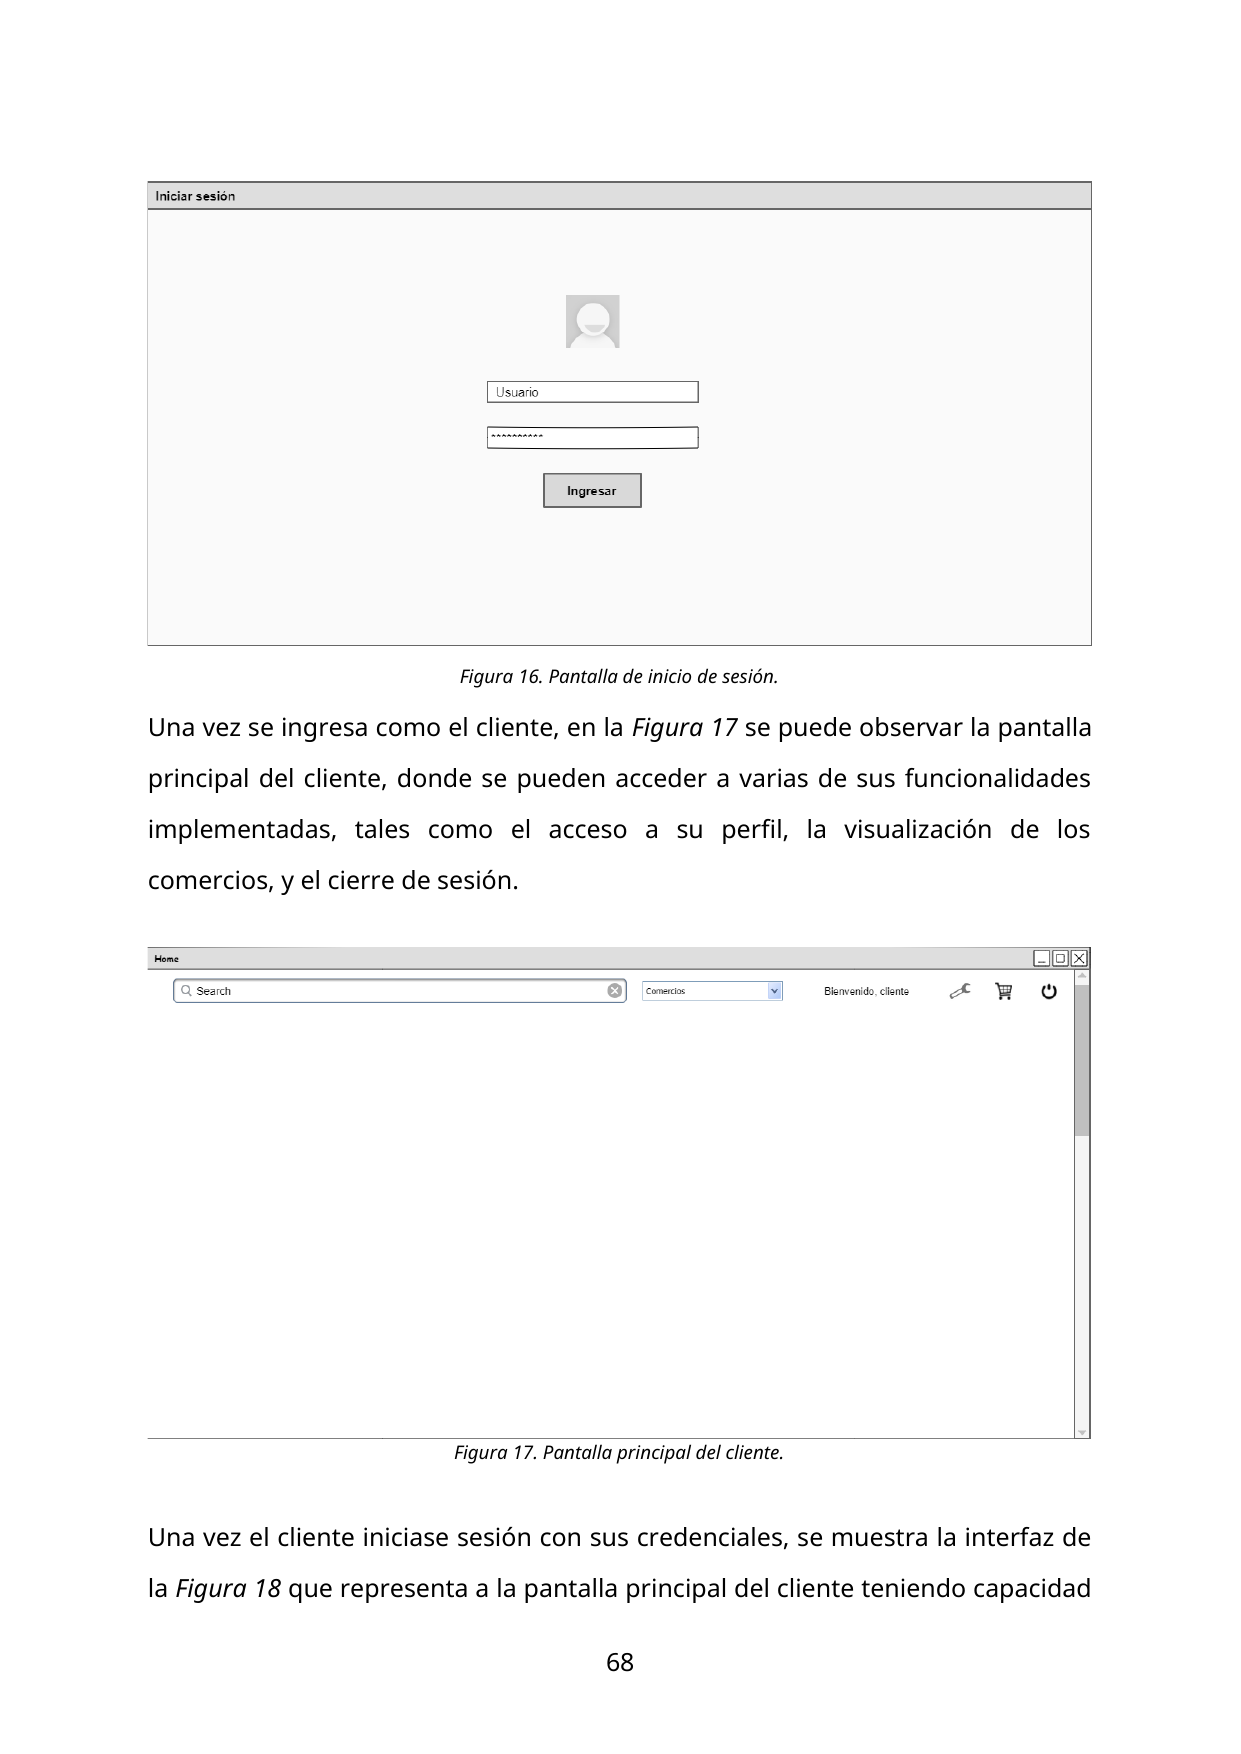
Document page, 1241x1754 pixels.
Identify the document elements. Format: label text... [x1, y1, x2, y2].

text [148, 1519, 1092, 1604]
text Una vez se ingresa como el cliente, en la Figura 17 se puede observar la pantalla principal del cliente, donde se pueden acceder a varias de sus funcionalidades implementadas, tales como el acceso a su perfil, la visualización de los comercios, y el cierre de sesión. [148, 709, 1092, 896]
text Figura 17. Pantalla principal del cliente. [148, 1439, 1092, 1464]
text Figura 16. Pantalla de inicio de sesión. [148, 663, 1092, 688]
picture [147, 947, 1092, 1439]
picture [147, 181, 1092, 646]
